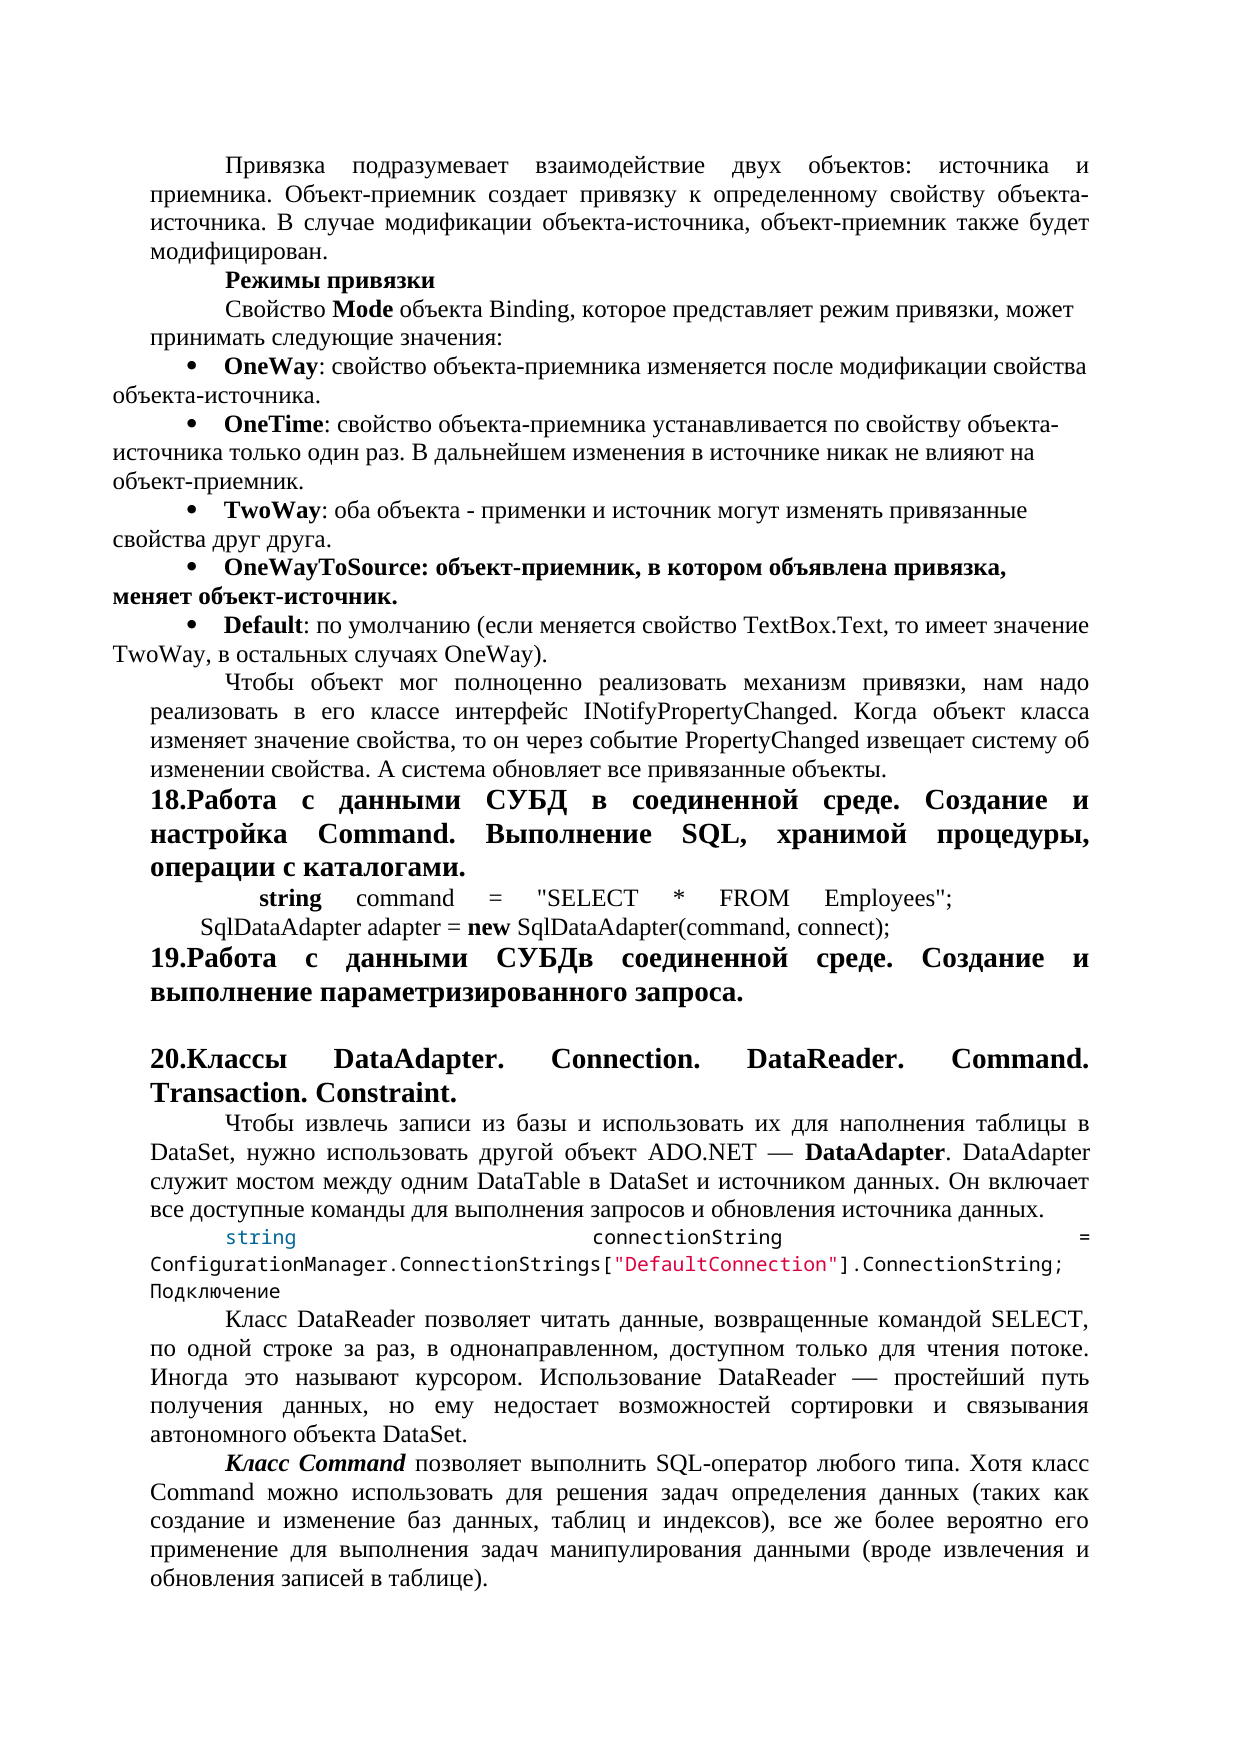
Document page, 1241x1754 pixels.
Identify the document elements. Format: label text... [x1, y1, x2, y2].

text Чтобы извлечь записи из базы и использовать их для наполнения таблицы в DataSet, нужно использовать другой объект ADO.NET — DataAdapter. DataAdapter служит мостом между одним DataTable в DataSet и источником данных. Он включает все доступные команды для выполнения запросов и обновления источника данных. [150, 1108, 1090, 1223]
text string command = "SELECT * FROM Employees"; SqlDataAdapter adapter = new SqlDataAdapter(command, connect); [150, 883, 1090, 941]
text Чтобы объект мог полноценно реализовать механизм привязки, нам надо реализовать в его классе интерфейс INotifyPropertyChanged. Когда объект класса изменяет значение свойства, то он через событие PropertyChanged извещает систему об изменении свойства. А система обновляет все привязанные объекты. [150, 667, 1090, 782]
text Класс Command позволяет выполнить SQL-оператор любого типа. Хотя класс Command можно использовать для решения задач определения данных (таких как создание и изменение баз данных, таблиц и индексов), все же более вероятно его применение для выполнения задач манипулирования данными (вроде извлечения и обновления записей в таблице). [150, 1448, 1090, 1592]
text Привязка подразумевает взаимодействие двух объектов: источника и приемника. Объект-приемник создает привязку к определенному свойству объекта-источника. В случае модификации объекта-источника, объект-приемник также будет модифицирован. [150, 150, 1090, 265]
text Класс DataReader позволяет читать данные, возвращенные командой SELECT, по одной строке за раз, в однонаправленном, доступном только для чтения потоке. Иногда это называют курсором. Использование DataReader — простейший путь получения данных, но ему недостает возможностей сортировки и связывания автономного объекта DataSet. [150, 1304, 1090, 1448]
list Default: по умолчанию (если меняется свойство TextBox.Text, то имеет значение TwoWay, в остальных случаях OneWay). [112, 610, 1090, 667]
text string connectionString = ConfigurationManager.ConnectionStrings["DefaultConnection"].ConnectionString; Подключение [150, 1223, 1090, 1304]
text 19.Работа с данными СУБДв соединенной среде. Создание и выполнение параметризированного запроса. [150, 941, 1090, 1008]
list TwoWay: оба объекта - применки и источник могут изменять привязанные свойства друг друга. [112, 495, 1090, 552]
text 18.Работа с данными СУБД в соединенной среде. Создание и настройка Command. Выполнение SQL, хранимой процедуры, операции с каталогами. [150, 782, 1090, 883]
list OneTime: свойство объекта-приемника устанавливается по свойству объекта-источника только один раз. В дальнейшем изменения в источнике никак не влияют на объект-приемник. [112, 409, 1090, 495]
list OneWayToSource: объект-приемник, в котором объявлена привязка, меняет объект-источник. [112, 552, 1090, 610]
text 20.Классы DataAdapter. Connection. DataReader. Command. Transaction. Constraint. [150, 1041, 1090, 1108]
text Свойство Mode объекта Binding, которое представляет режим привязки, может принимать следующие значения: [150, 294, 1090, 351]
subtitle Режимы привязки [150, 265, 1090, 294]
list OneWay: свойство объекта-приемника изменяется после модификации свойства объекта-источника. [112, 351, 1090, 409]
